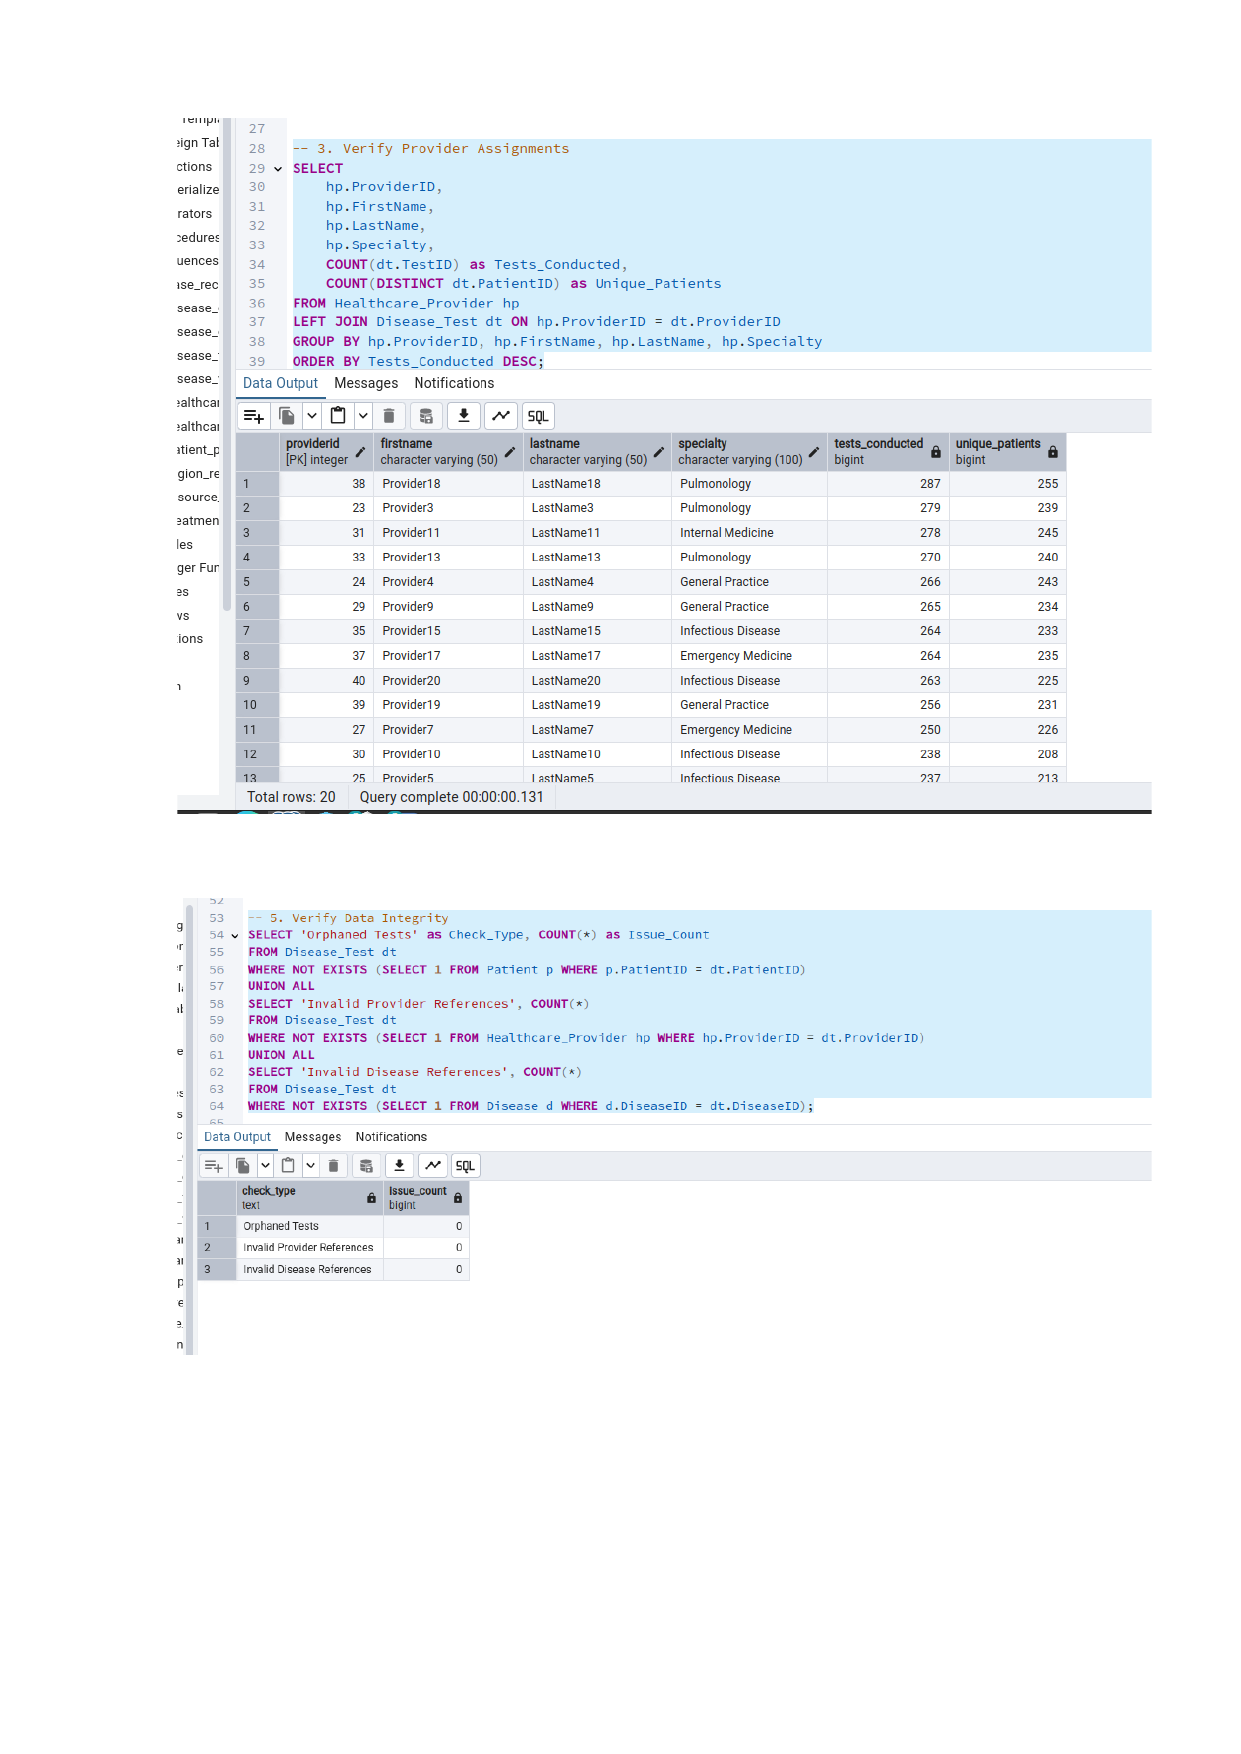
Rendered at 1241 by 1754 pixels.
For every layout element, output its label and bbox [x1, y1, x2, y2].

picture [177, 898, 1152, 1355]
picture [177, 118, 1152, 814]
